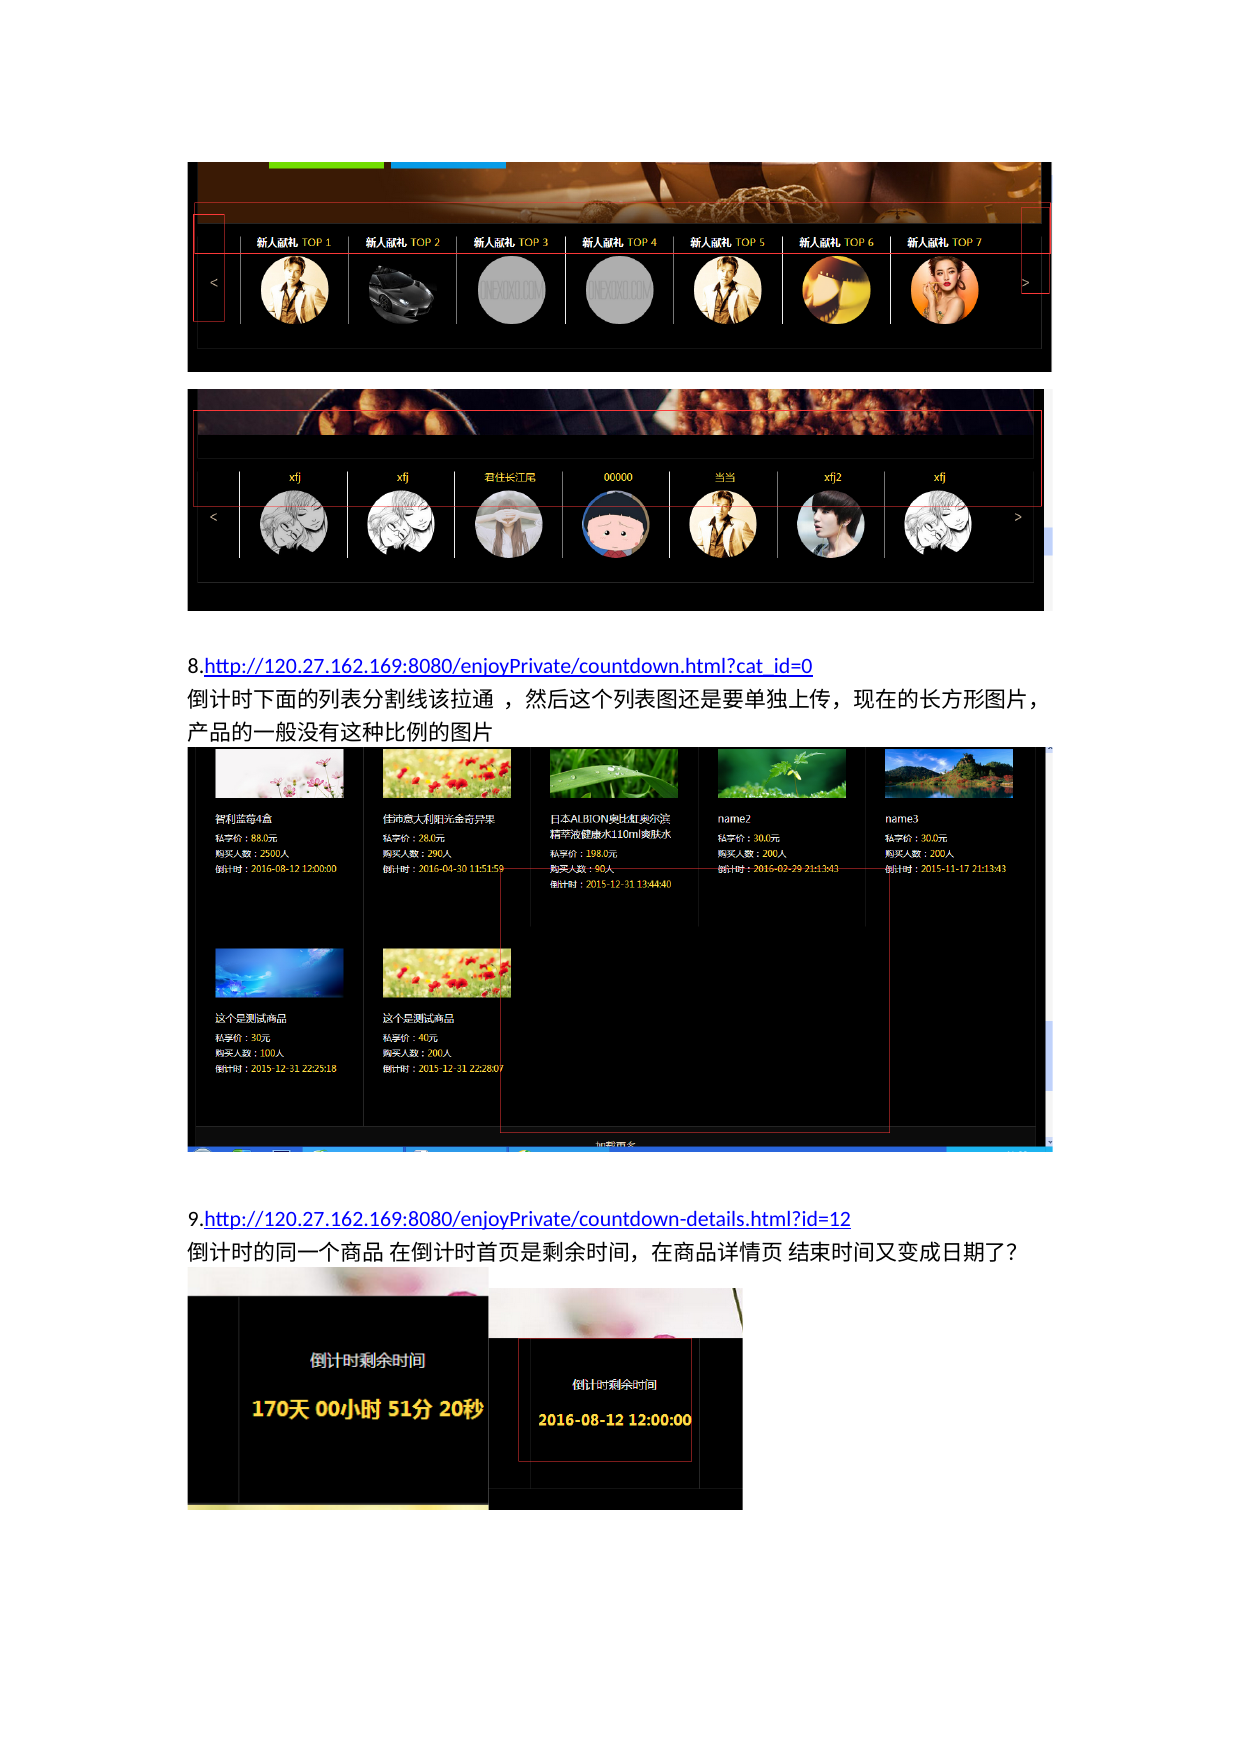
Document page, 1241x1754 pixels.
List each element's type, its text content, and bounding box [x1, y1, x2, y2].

text 9.http://120.27.162.169:8080/enjoyPrivate/countdown-details.html?id=12 [187, 1202, 1053, 1234]
picture [187, 389, 1053, 611]
picture [187, 747, 1053, 1152]
text 倒计时下面的列表分割线该拉通 ，然后这个列表图还是要单独上传，现在的长方形图片，产品的一般没有这种比例的图片 [187, 682, 1053, 747]
picture [187, 162, 1053, 372]
text 8.http://120.27.162.169:8080/enjoyPrivate/countdown.html?cat_id=0 [187, 649, 1053, 682]
text 倒计时的同一个商品 在倒计时首页是剩余时间，在商品详情页 结束时间又变成日期了？ [187, 1234, 1053, 1267]
picture [187, 1267, 743, 1510]
